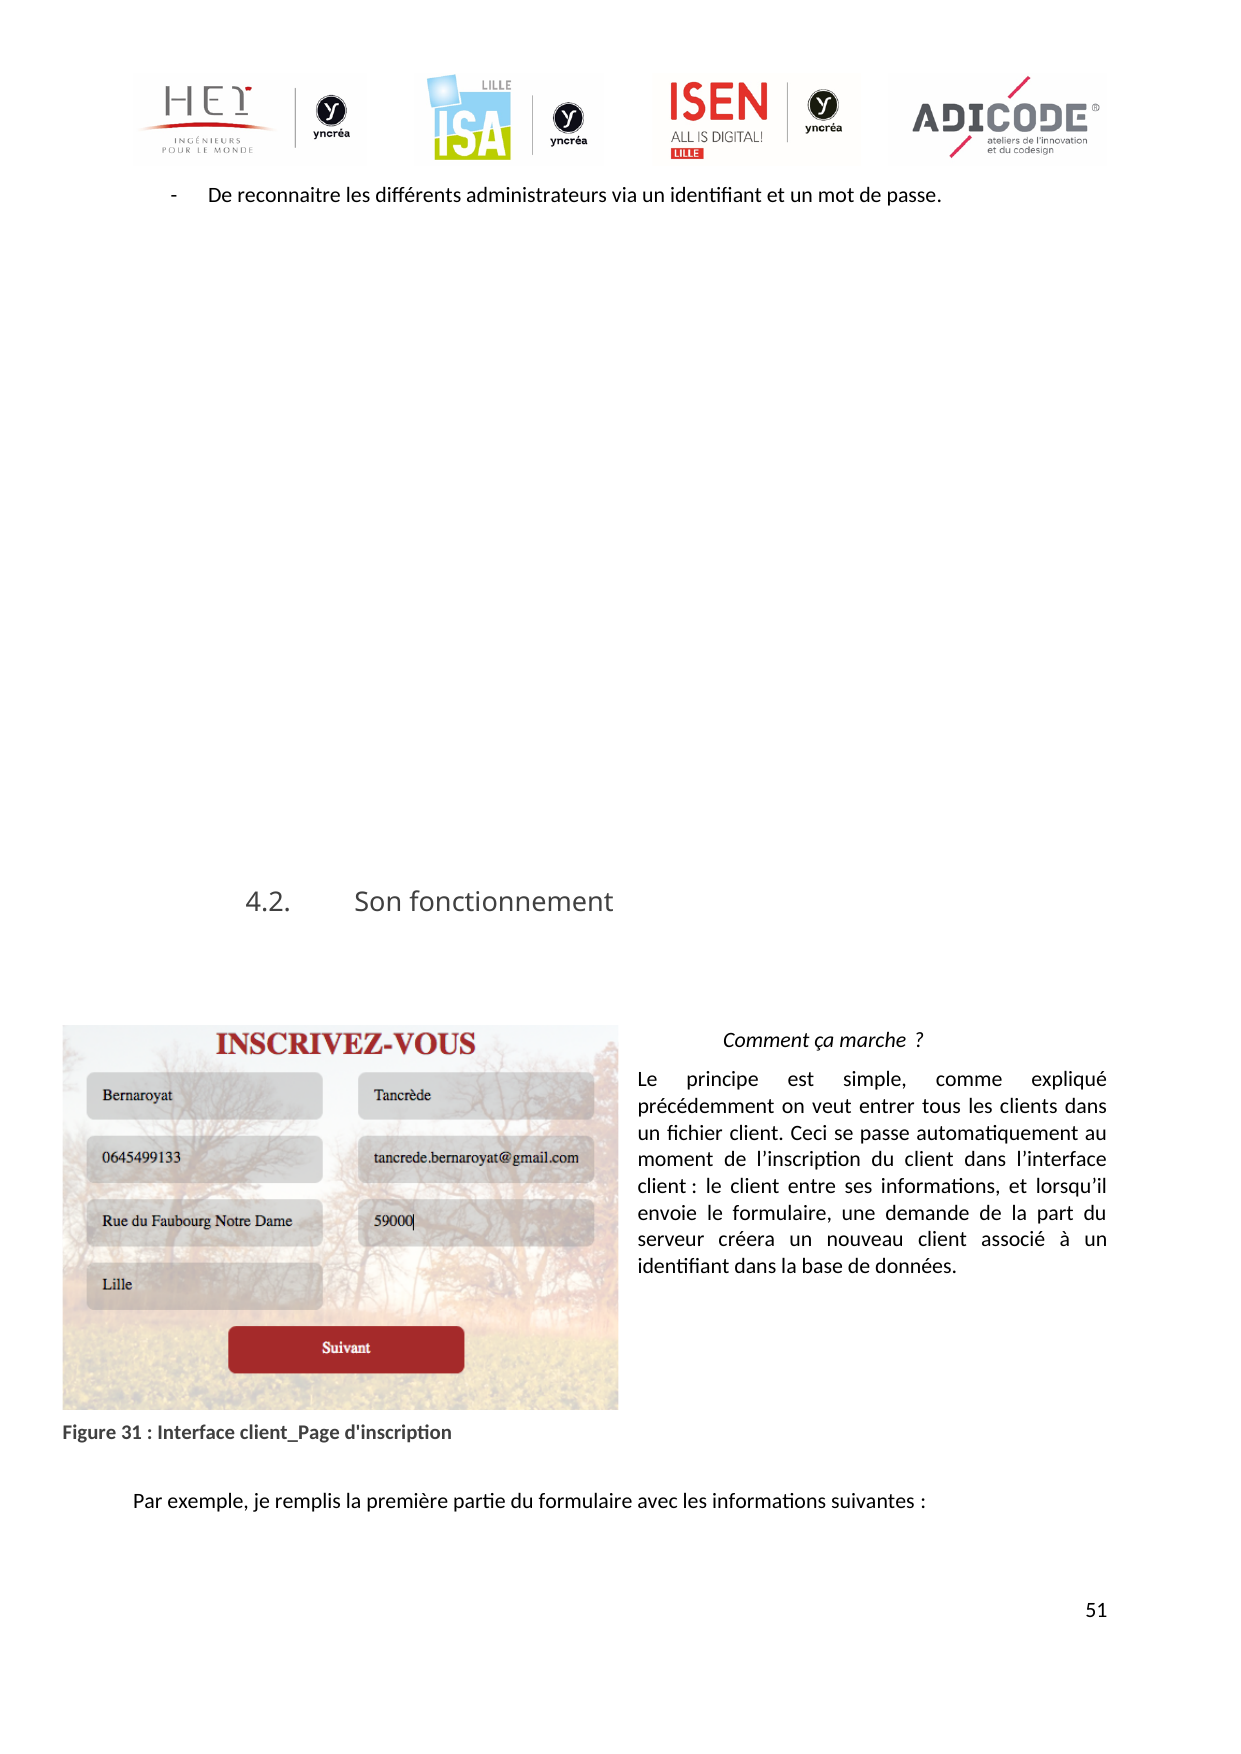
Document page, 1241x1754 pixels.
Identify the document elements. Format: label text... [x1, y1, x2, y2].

subtitle Son fonctionnement [245, 883, 1107, 919]
picture [62, 1025, 619, 1410]
text Par exemple, je remplis la première partie du formulaire avec les informations suivantes : [133, 1487, 1107, 1514]
picture [132, 73, 1108, 166]
text Comment ça marche ? [649, 1026, 1107, 1053]
text Le principe est simple, comme expliqué précédemment on veut entrer tous les clients dans un fichier client. Ceci se passe automatiquement au moment de l’inscription du client dans l’interface client : le client entre ses informations, et lorsqu’il envoie le formulaire, une demande de la part du serveur créera un nouveau client associé à un identifiant dans la base de données. [619, 1065, 1107, 1279]
list De reconnaitre les différents administrateurs via un identifiant et un mot de passe. [170, 181, 1107, 208]
